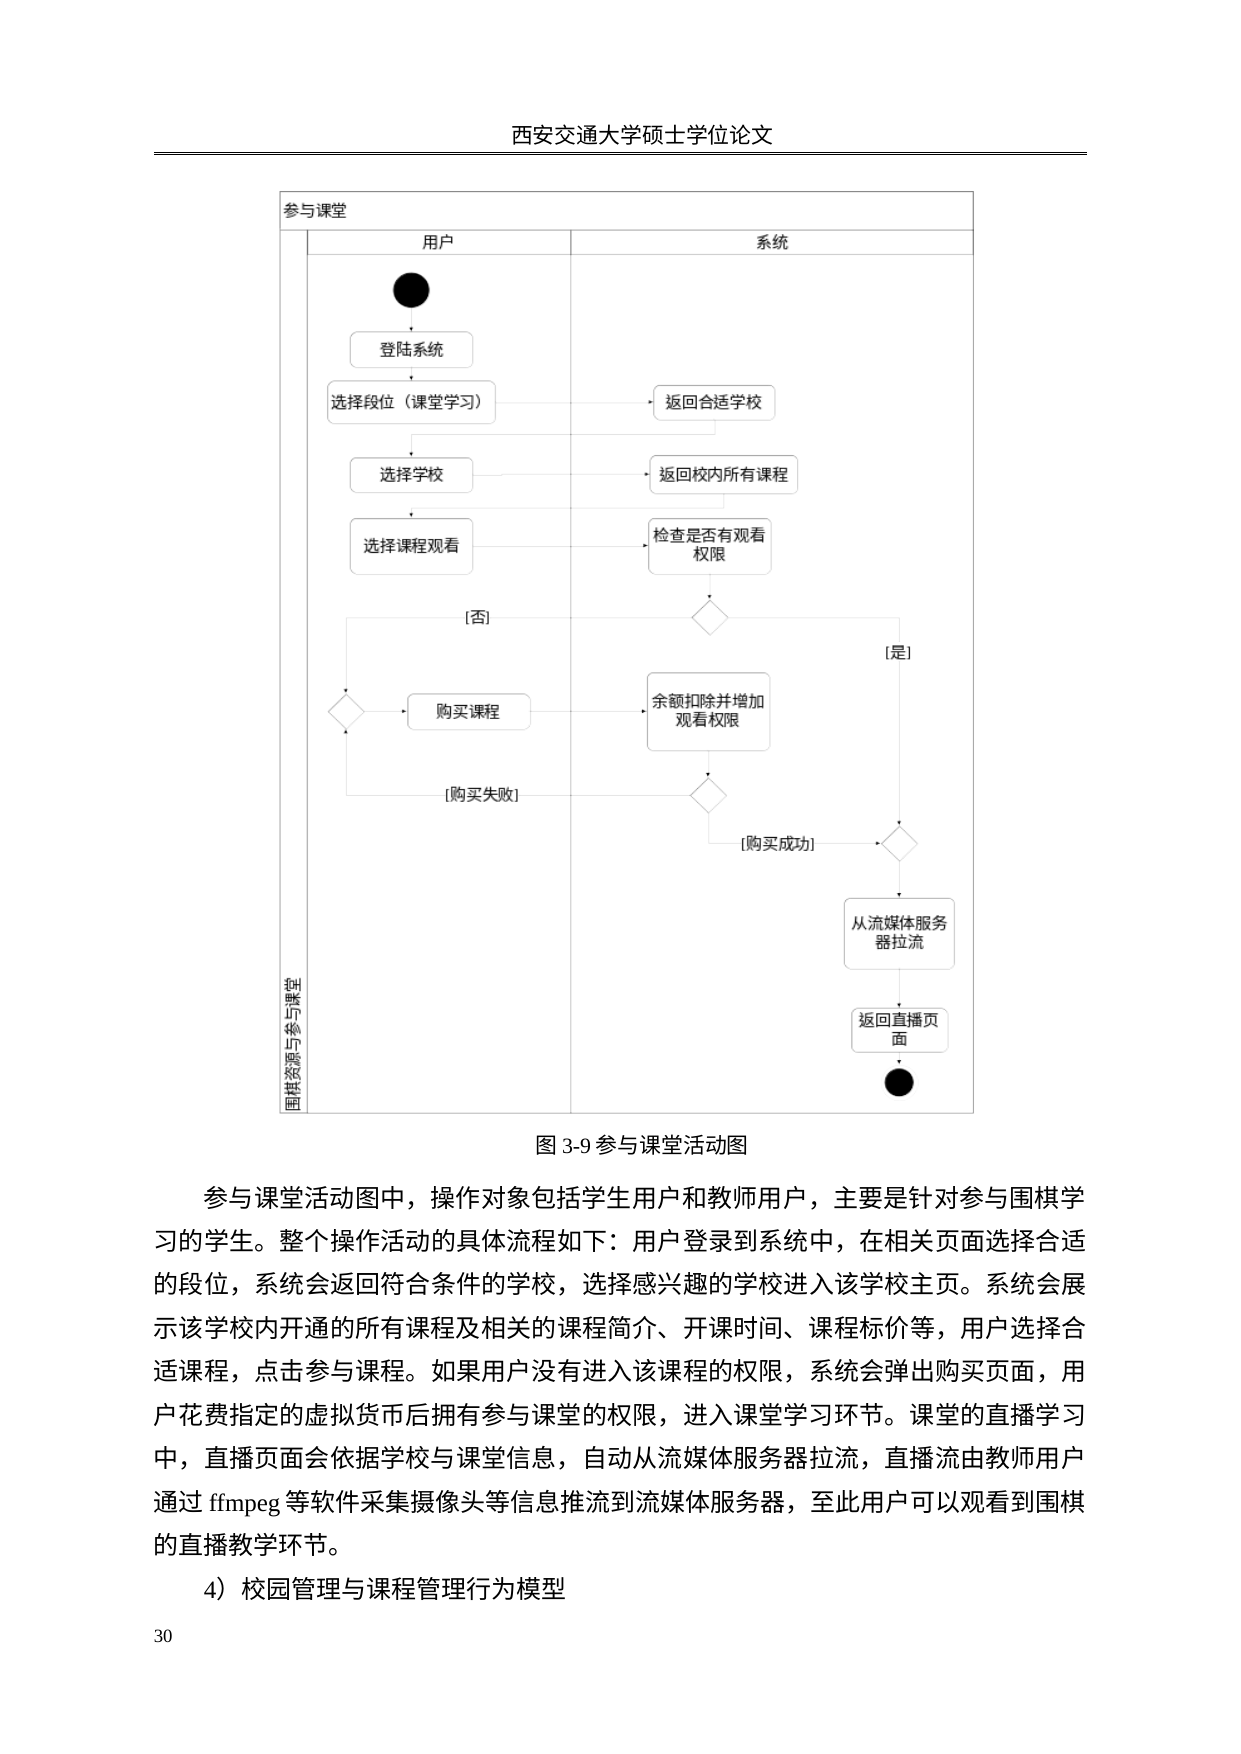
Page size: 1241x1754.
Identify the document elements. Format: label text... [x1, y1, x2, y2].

text 4）校园管理与课程管理行为模型 [153, 1569, 1087, 1605]
text 图3-9参与课堂活动图 [153, 1128, 1087, 1159]
text 参与课堂活动图中，操作对象包括学生用户和教师用户，主要是针对参与围棋学习的学生。整个操作活动的具体流程如下：用户登录到系统中，在相关页面选择合适的段位，系统会返回符合条件的学校，选择感兴趣的学校进入该学校主页。系统会展示该学校内开通的所有课程及相关的课程简介、开课时间、课程标价等，用户选择合适课程，点击参与课程。如果用户没有进入该课程的权限，系统会弹出购买页面，用户花费指定的虚拟货币后拥有参与课堂的权限，进入课堂学习环节。课堂的直播学习中，直播页面会依据学校与课堂信息，自动从流媒体服务器拉流，直播流由教师用户通过ffmpeg等软件采集摄像头等信息推流到流媒体服务器，至此用户可以观看到围棋的直播教学环节。 [153, 1178, 1087, 1562]
